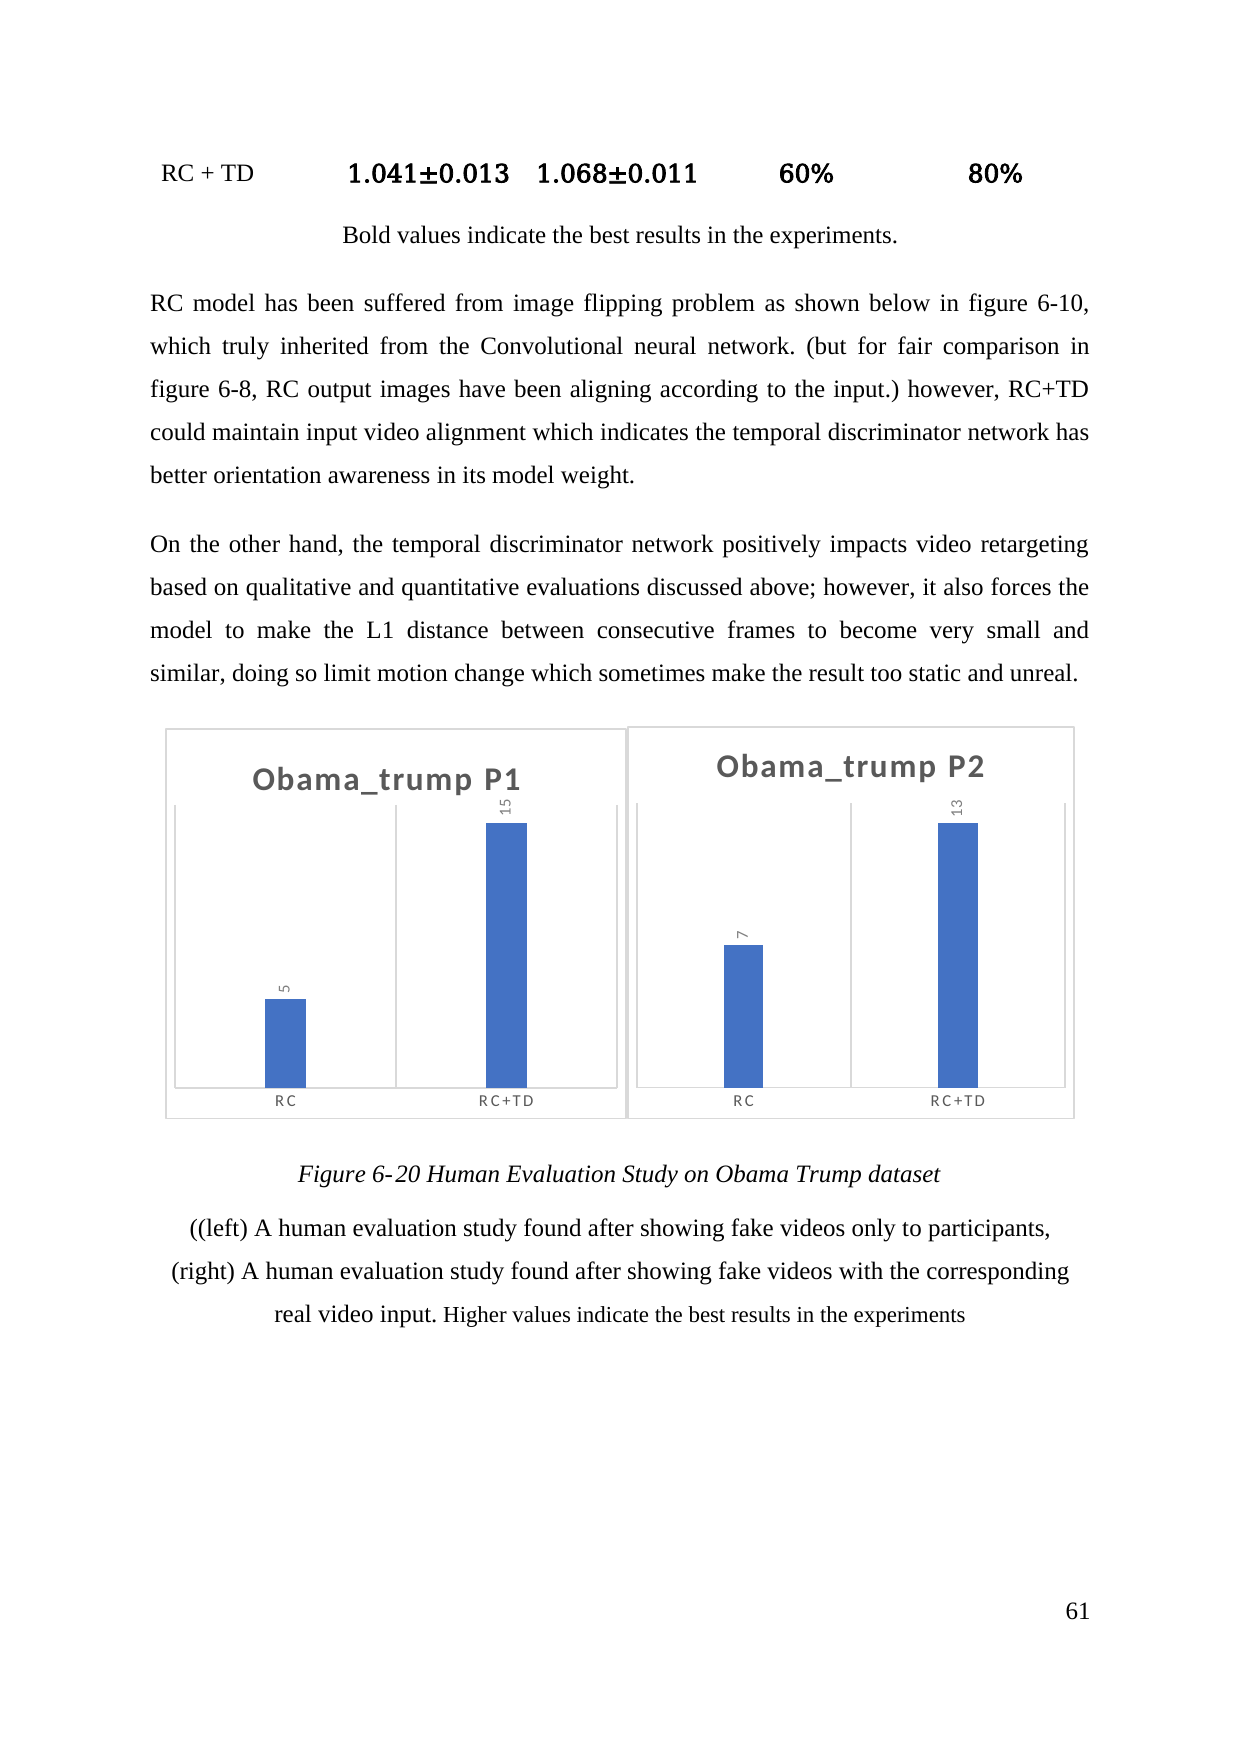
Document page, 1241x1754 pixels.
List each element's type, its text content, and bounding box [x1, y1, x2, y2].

table_cell 60% [712, 150, 901, 195]
text (right) A human evaluation study found after showing fake videos with the corresponding real video input. Higher values indicate the best results in the experiments [150, 1256, 1090, 1328]
table_cell 80% [901, 150, 1090, 195]
text Bold values indicate the best results in the experiments. [150, 220, 1090, 249]
table_cell 1.068±0.011 [523, 150, 712, 195]
text RC model has been suffered from image flipping problem as shown below in figure 6-10, which truly inherited from the Convolutional neural network. (but for fair comparison in figure 6-8, RC output images have been aligning according to the input.) however, RC+TD could maintain input video alignment which indicates the temporal discriminator network has better orientation awareness in its model weight. [150, 288, 1090, 489]
table_cell 1.041±0.013 [334, 150, 523, 195]
table_cell RC + TD [150, 150, 334, 195]
text ((left) A human evaluation study found after showing fake videos only to participants, [150, 1213, 1090, 1241]
text On the other hand, the temporal discriminator network positively impacts video retargeting based on qualitative and quantitative evaluations discussed above; however, it also forces the model to make the L1 distance between consecutive frames to become very small and similar, doing so limit motion change which sometimes make the result too static and unreal. [150, 529, 1090, 687]
